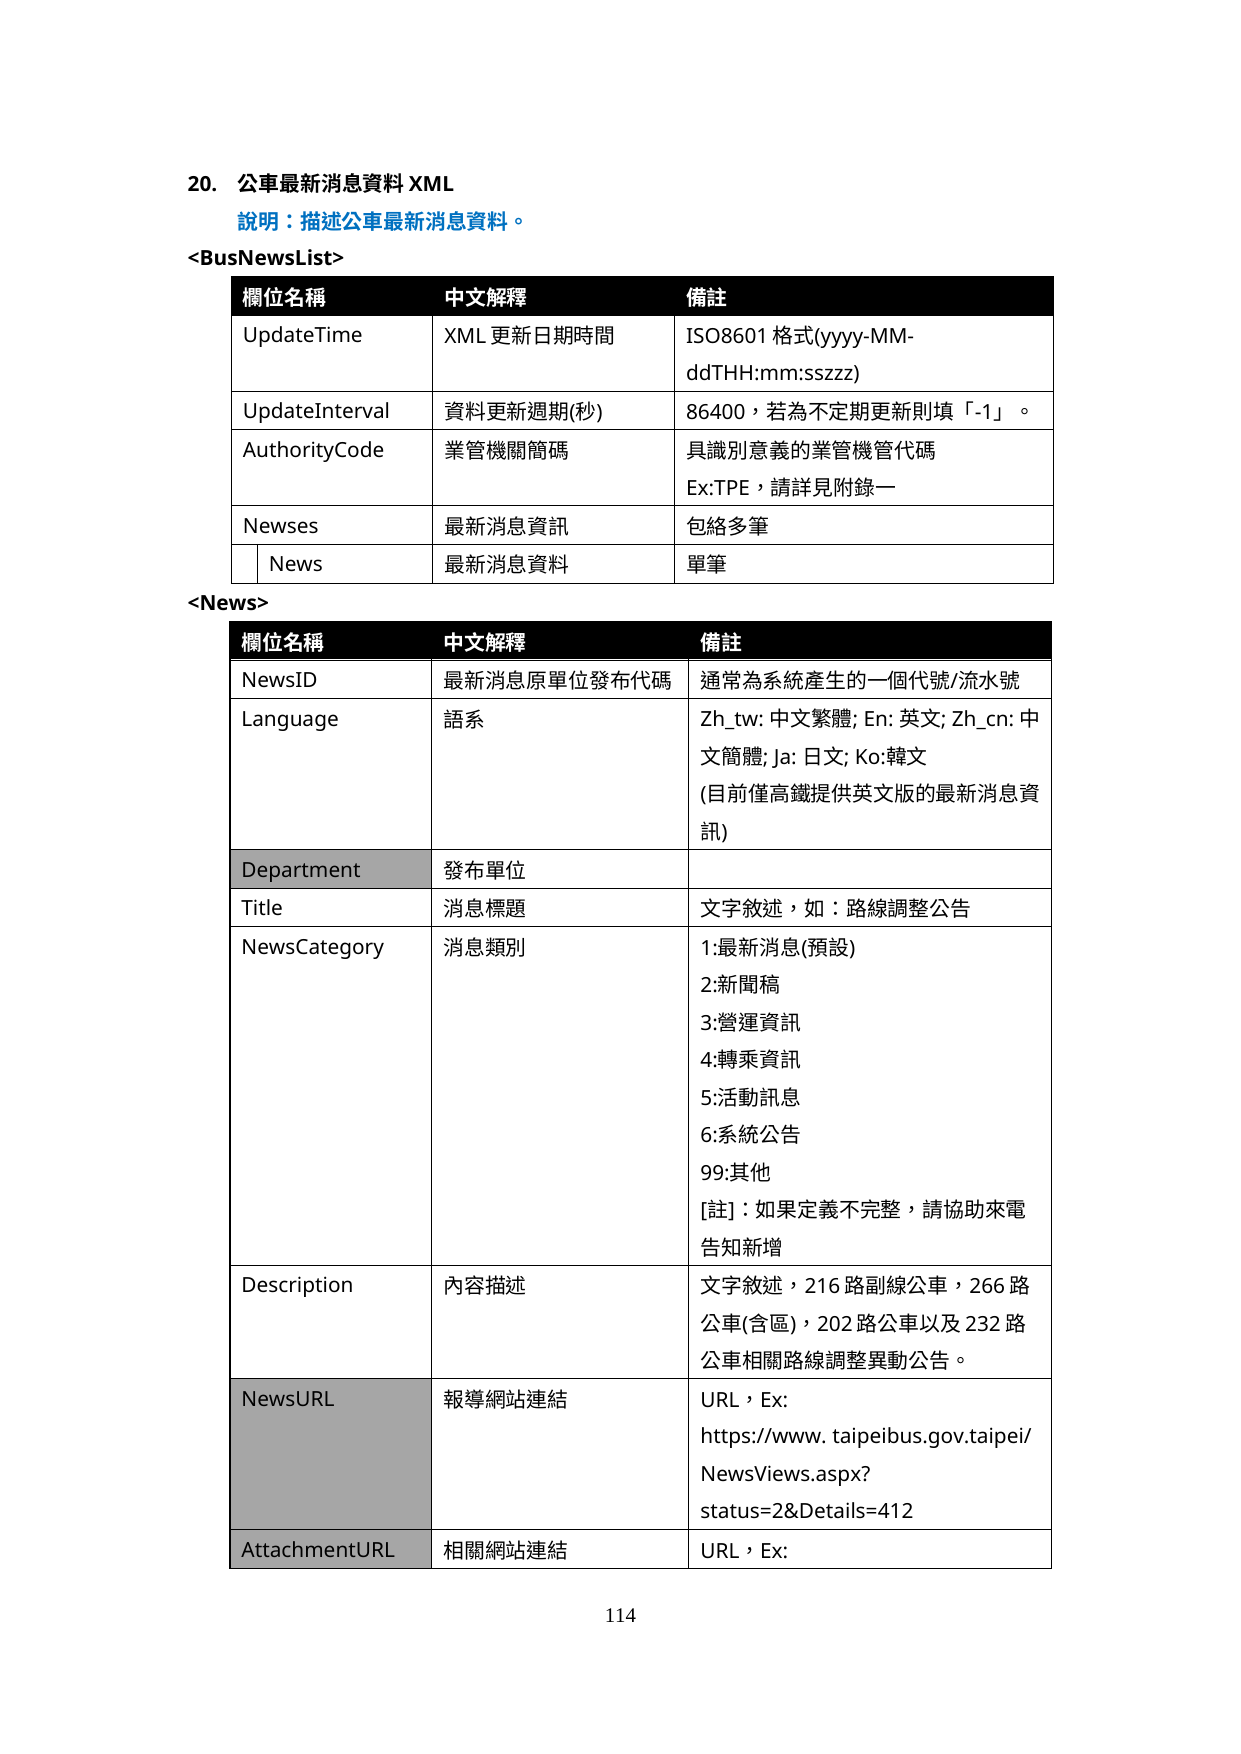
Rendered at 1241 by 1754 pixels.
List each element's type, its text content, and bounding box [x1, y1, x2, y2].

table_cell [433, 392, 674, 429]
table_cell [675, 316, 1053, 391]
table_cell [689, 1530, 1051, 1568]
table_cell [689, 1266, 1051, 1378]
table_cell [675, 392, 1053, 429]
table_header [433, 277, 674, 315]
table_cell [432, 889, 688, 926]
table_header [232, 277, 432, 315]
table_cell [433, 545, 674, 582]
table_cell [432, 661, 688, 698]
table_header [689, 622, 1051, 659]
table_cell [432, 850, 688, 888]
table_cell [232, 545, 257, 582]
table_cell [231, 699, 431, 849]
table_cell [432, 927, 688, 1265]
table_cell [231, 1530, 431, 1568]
text 說明：描述公車最新消息資料。 [237, 201, 1053, 239]
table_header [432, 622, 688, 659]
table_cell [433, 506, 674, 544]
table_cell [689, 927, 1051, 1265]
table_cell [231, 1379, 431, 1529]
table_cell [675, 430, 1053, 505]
text <BusNewsList> [187, 239, 1053, 276]
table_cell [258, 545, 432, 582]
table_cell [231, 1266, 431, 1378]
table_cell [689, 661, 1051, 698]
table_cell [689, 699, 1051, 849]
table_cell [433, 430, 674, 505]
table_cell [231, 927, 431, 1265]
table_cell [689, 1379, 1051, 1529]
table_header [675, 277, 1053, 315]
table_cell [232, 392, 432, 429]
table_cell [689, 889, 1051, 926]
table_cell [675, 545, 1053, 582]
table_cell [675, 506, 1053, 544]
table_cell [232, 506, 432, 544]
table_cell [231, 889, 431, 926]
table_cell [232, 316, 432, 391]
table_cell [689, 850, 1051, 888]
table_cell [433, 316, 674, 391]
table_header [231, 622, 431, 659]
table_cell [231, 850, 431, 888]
list 公車最新消息資料XML [187, 164, 1053, 201]
text <News> [187, 583, 1053, 621]
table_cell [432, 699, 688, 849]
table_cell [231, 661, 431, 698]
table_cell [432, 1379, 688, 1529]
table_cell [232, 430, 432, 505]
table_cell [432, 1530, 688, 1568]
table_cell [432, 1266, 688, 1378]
